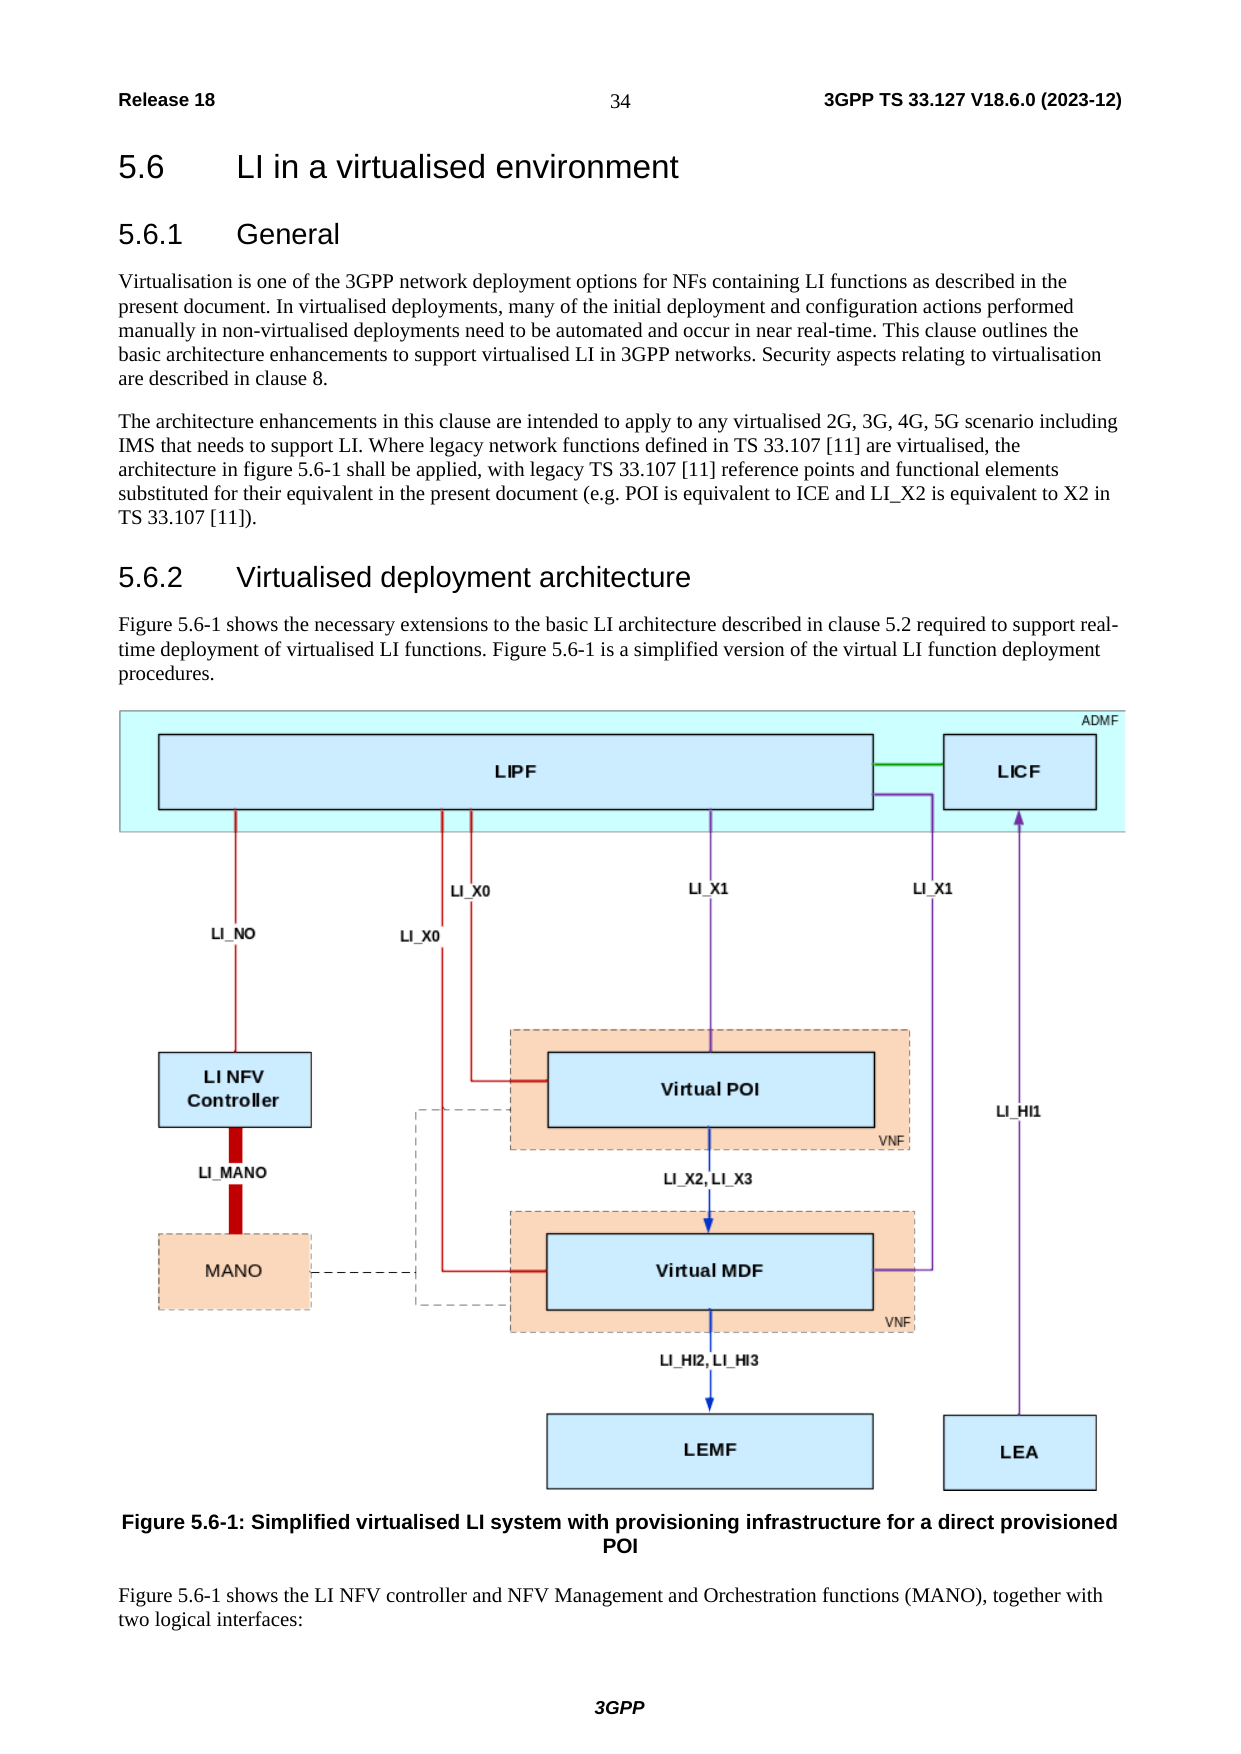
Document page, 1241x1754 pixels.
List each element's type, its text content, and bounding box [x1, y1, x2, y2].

text Figure 5.6-1 shows the necessary extensions to the basic LI architecture described in clause 5.2 required to support real-time deployment of virtualised LI functions. Figure 5.6-1 is a simplified version of the virtual LI function deployment procedures. [118, 612, 1122, 684]
subtitle 5.6.2 Virtualised deployment architecture [118, 560, 1122, 594]
text Figure 5.6-1: Simplified virtualised LI system with provisioning infrastructure for a direct provisioned POI [118, 1509, 1122, 1557]
text The architecture enhancements in this clause are intended to apply to any virtualised 2G, 3G, 4G, 5G scenario including IMS that needs to support LI. Where legacy network functions defined in TS 33.107 [11] are virtualised, the architecture in figure 5.6-1 shall be applied, with legacy TS 33.107 [11] reference points and functional elements substituted for their equivalent in the present document (e.g. POI is equivalent to ICE and LI_X2 is equivalent to X2 in TS 33.107 [11]). [118, 408, 1122, 529]
text Virtualisation is one of the 3GPP network deployment options for NFs containing LI functions as described in the present document. In virtualised deployments, many of the initial deployment and configuration actions performed manually in non-virtualised deployments need to be automated and occur in near real-time. This clause outlines the basic architecture enhancements to support virtualised LI in 3GPP networks. Security aspects relating to virtualisation are described in clause 8. [118, 269, 1122, 390]
text Figure 5.6-1 shows the LI NFV controller and NFV Management and Orchestration functions (MANO), together with two logical interfaces: [118, 1582, 1122, 1631]
subtitle 5.6.1 General [118, 217, 1122, 251]
subtitle 5.6 LI in a virtualised environment [118, 147, 1122, 186]
